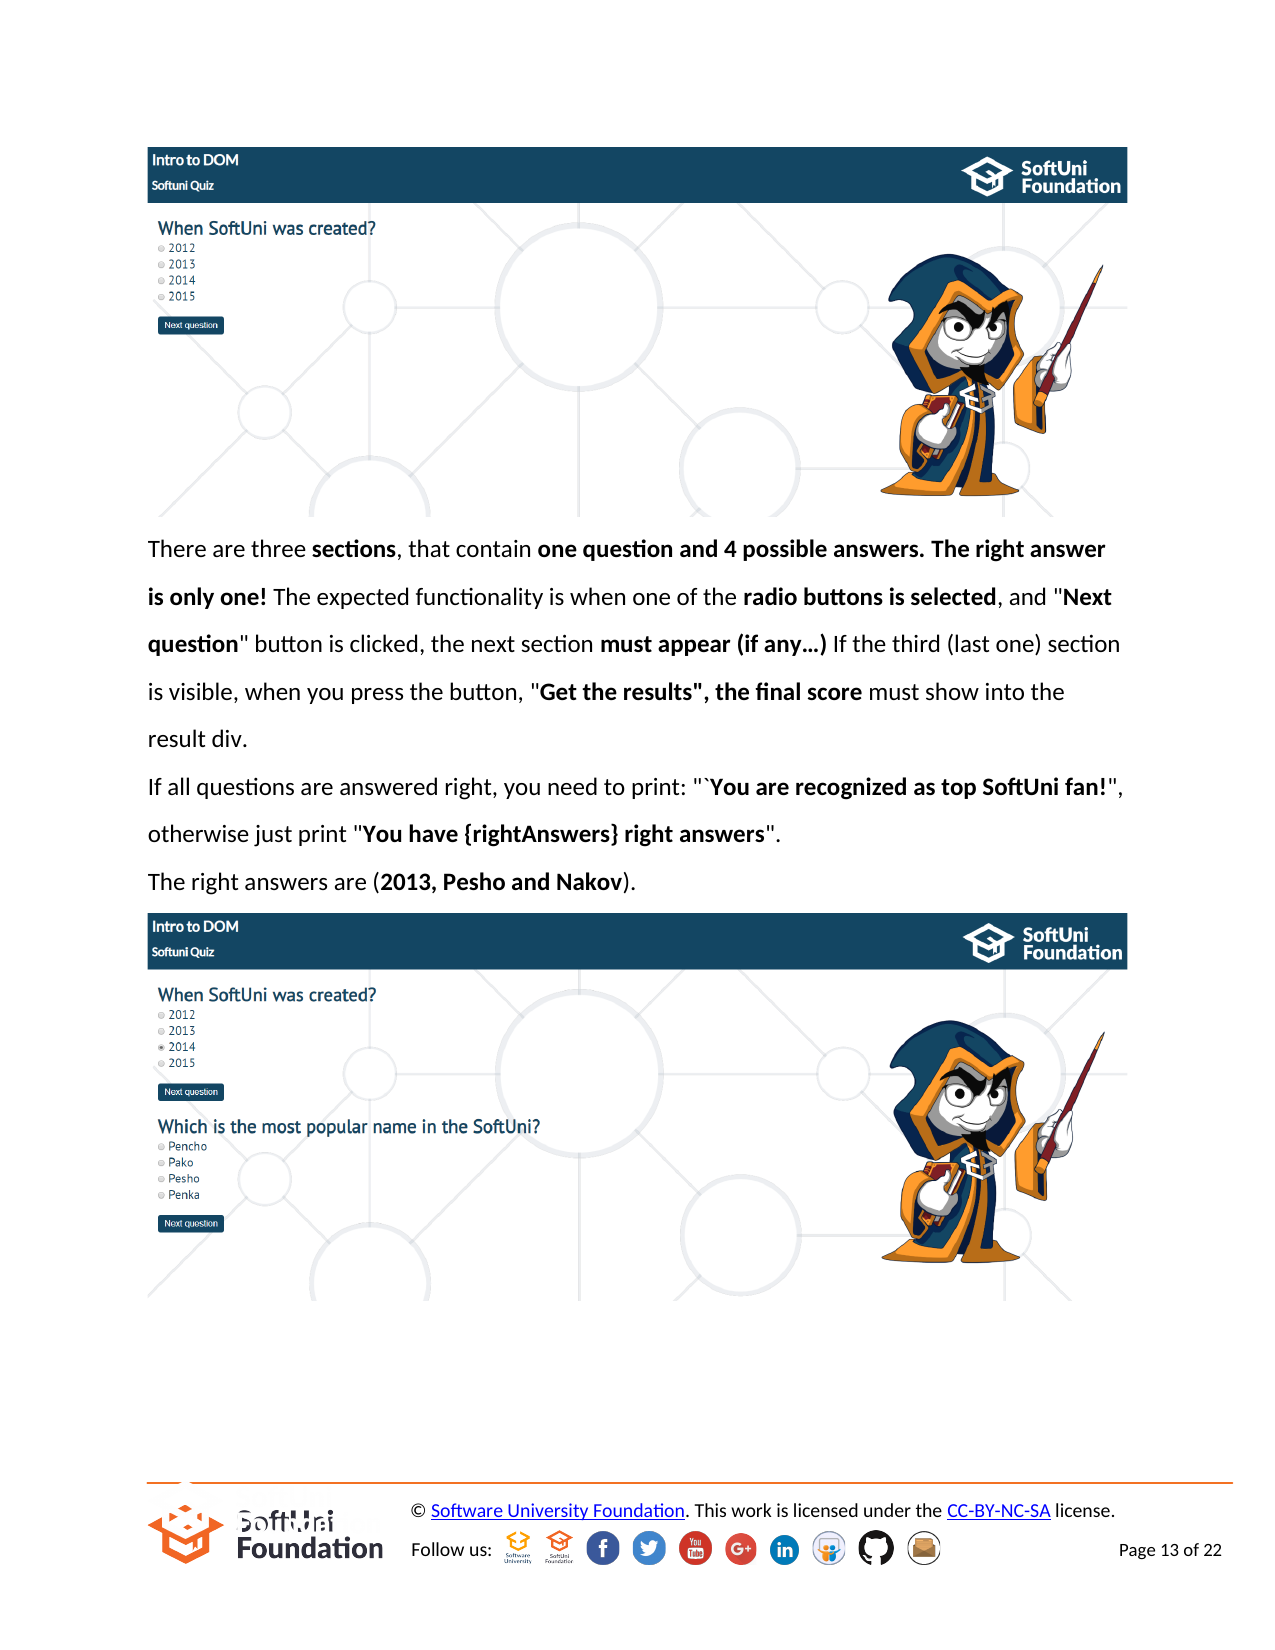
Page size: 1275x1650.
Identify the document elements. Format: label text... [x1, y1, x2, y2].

picture [147, 913, 1128, 1301]
text The right answers are (2013, Pesho and Nakov). [148, 866, 1127, 896]
picture [545, 1530, 574, 1565]
text question" button is clicked, the next section must appear (if any…) If the third (last one) section [148, 628, 1127, 659]
text If all questions are answered right, you need to print: "`You are recognized as top SoftUni fan!", [148, 771, 1127, 801]
text is only one! The expected functionality is when one of the radio buttons is selected, and "Next [148, 581, 1127, 611]
picture [770, 1556, 778, 1565]
picture [907, 1531, 941, 1565]
text There are three sections, that contain one question and 4 possible answers. The right answer [148, 533, 1127, 564]
picture [783, 1547, 792, 1556]
picture [812, 1531, 846, 1565]
picture [791, 1535, 799, 1544]
picture [791, 1556, 799, 1565]
picture [504, 1531, 532, 1565]
picture [586, 1531, 620, 1565]
picture [147, 147, 1128, 517]
picture [858, 1530, 894, 1565]
picture [679, 1531, 712, 1565]
picture [147, 1480, 383, 1564]
picture [632, 1531, 666, 1565]
picture [770, 1535, 778, 1544]
picture [725, 1533, 757, 1565]
text result div. [148, 723, 1127, 754]
text otherwise just print "You have {rightAnswers} right answers". [148, 818, 1127, 849]
text is visible, when you press the button, "Get the results", the final score must show into the [148, 676, 1127, 706]
